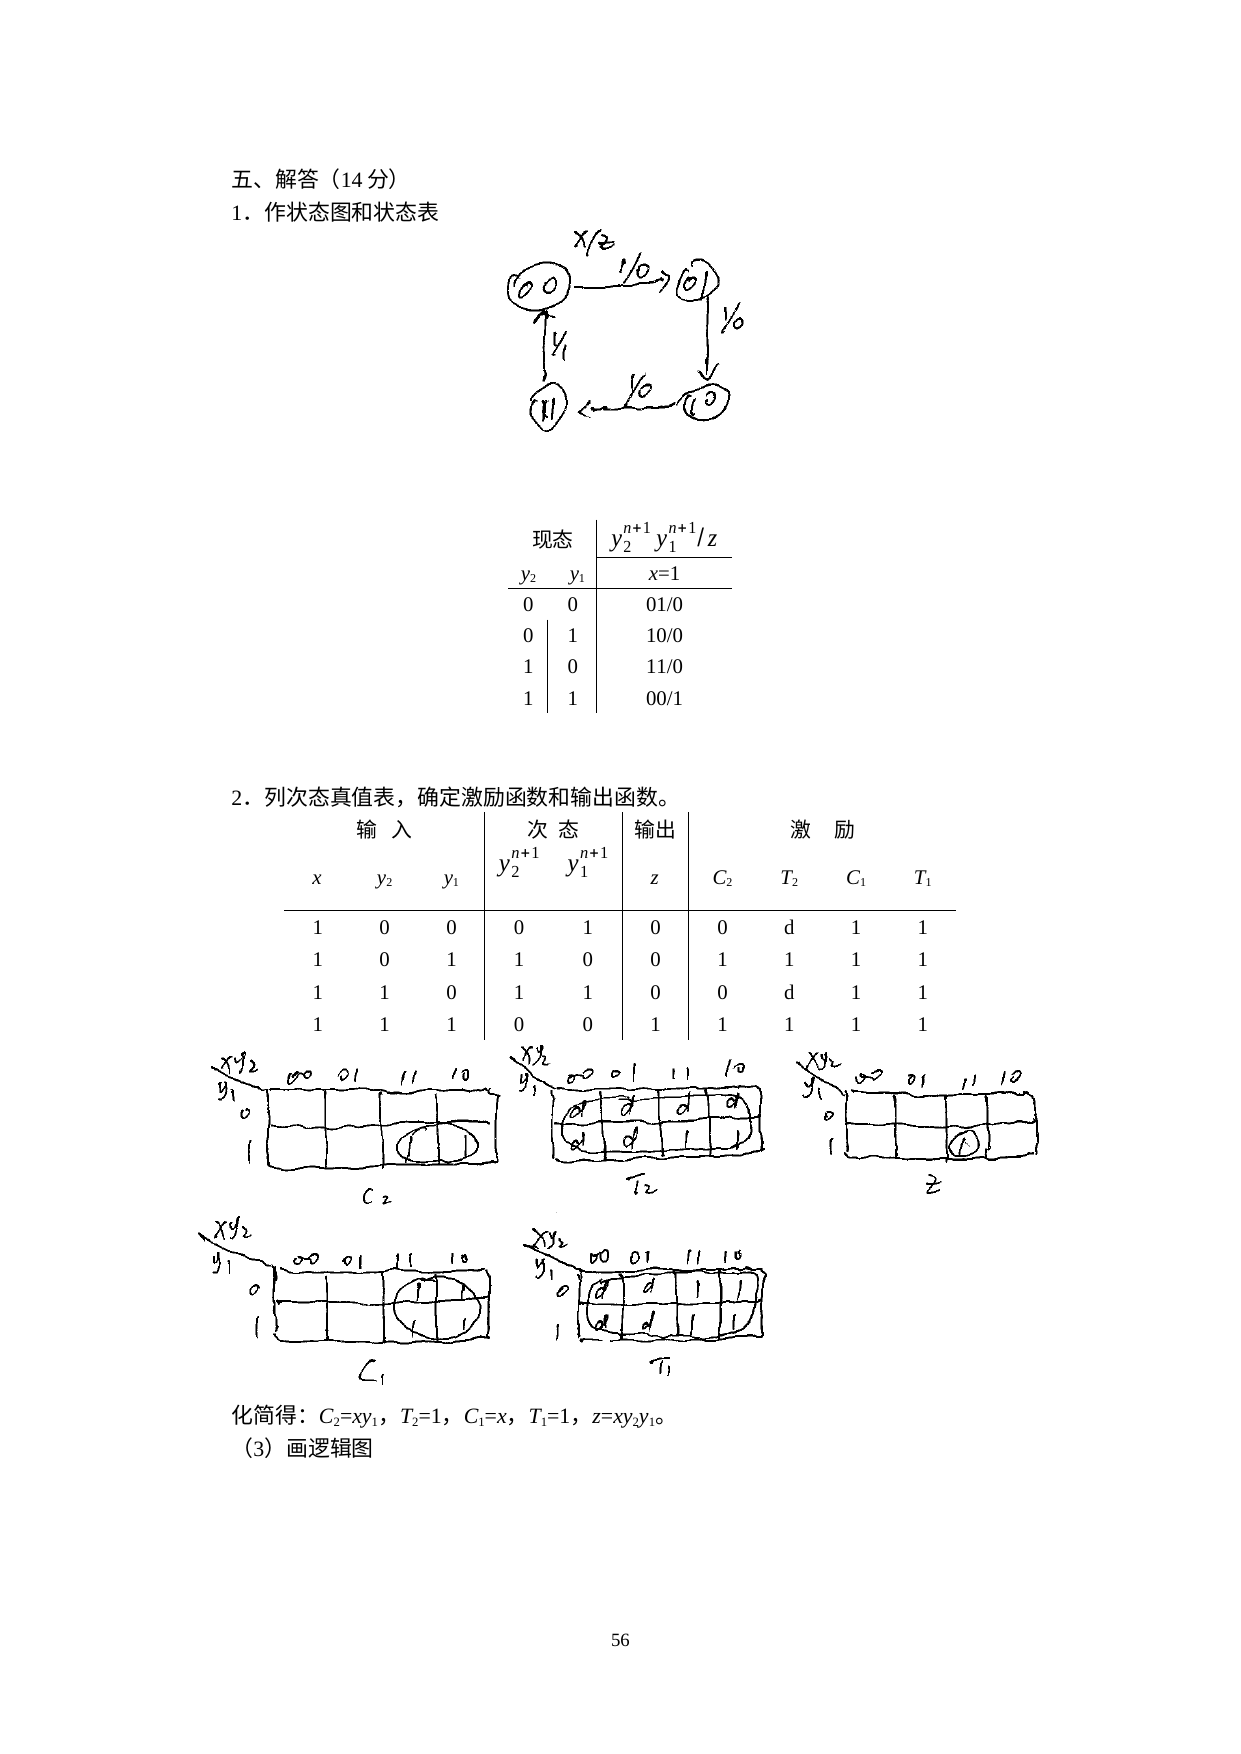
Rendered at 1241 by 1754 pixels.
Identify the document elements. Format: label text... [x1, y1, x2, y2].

table_cell 0 [418, 976, 484, 1008]
table_cell 0 [508, 620, 547, 651]
table_cell 0 [553, 1008, 622, 1040]
table_header 次 态 [485, 812, 622, 844]
table_cell y1 [418, 845, 484, 909]
table_cell 1 [889, 1008, 956, 1040]
text 1．作状态图和状态表 [187, 194, 1053, 227]
table_cell 0 [623, 911, 688, 943]
table_cell 1 [418, 1008, 484, 1040]
table_cell 11/0 [597, 651, 732, 682]
table_cell 1 [823, 1008, 889, 1040]
table_cell 1 [508, 651, 547, 682]
table_header 激 励 [689, 812, 956, 844]
table_cell 0 [485, 911, 553, 943]
table_cell 1 [548, 620, 596, 651]
table_cell 1 [485, 976, 553, 1008]
table_cell z [623, 845, 688, 909]
table_cell 0 [351, 911, 418, 943]
table_cell 1 [284, 911, 351, 943]
table_cell 1 [823, 911, 889, 943]
text 化简得：C2=xy1，T2=1，C1=x，T1=1，z=xy2y1。 [187, 1398, 1053, 1431]
table_cell 0 [548, 651, 596, 682]
table_cell 1 [756, 1008, 822, 1040]
table_cell 1 [284, 976, 351, 1008]
table_cell 0 [351, 943, 418, 976]
table_cell 1 [623, 1008, 688, 1040]
table_cell d [756, 976, 822, 1008]
table_cell 10/0 [597, 620, 732, 651]
table_cell 00/1 [597, 682, 732, 713]
table_header [597, 520, 732, 557]
table_cell 1 [889, 976, 956, 1008]
table_cell 1 [553, 911, 622, 943]
table_cell 1 [689, 1008, 756, 1040]
picture [187, 1040, 1053, 1388]
table_cell 1 [351, 976, 418, 1008]
table_cell 0 [689, 976, 756, 1008]
table_cell 0 [689, 911, 756, 943]
table_header 输 入 [284, 812, 484, 844]
table_cell 1 [553, 976, 622, 1008]
table_cell 1 [756, 943, 822, 976]
table_cell T2 [756, 845, 822, 909]
table_cell C1 [823, 845, 889, 909]
text 五、解答（14分） [187, 162, 1053, 194]
table_cell 0 [548, 589, 596, 619]
table_cell x=1 [597, 558, 732, 588]
table_cell 1 [508, 682, 547, 713]
table_cell 01/0 [597, 589, 732, 619]
table_header 输出 [623, 812, 688, 844]
picture [492, 227, 748, 441]
table_cell 1 [284, 1008, 351, 1040]
table_cell 0 [508, 589, 548, 619]
table_cell 1 [284, 943, 351, 976]
table_cell C2 [689, 845, 756, 909]
table_cell [485, 845, 553, 909]
text （3）画逻辑图 [187, 1431, 1053, 1463]
table_cell 1 [548, 682, 596, 713]
table_cell y1 [548, 557, 596, 588]
table_cell d [756, 911, 822, 943]
table_cell 0 [485, 1008, 553, 1040]
table_cell 1 [689, 943, 756, 976]
table_cell 1 [823, 943, 889, 976]
table_cell 0 [623, 943, 688, 976]
table_cell 1 [823, 976, 889, 1008]
table_cell x [284, 845, 351, 909]
table_header 现态 [508, 520, 596, 557]
table_cell y2 [508, 557, 548, 588]
table_cell 1 [418, 943, 484, 976]
table_cell [553, 845, 622, 909]
table_cell 1 [351, 1008, 418, 1040]
table_cell 0 [418, 911, 484, 943]
table_cell 0 [553, 943, 622, 976]
table_cell 1 [889, 911, 956, 943]
table_cell 0 [623, 976, 688, 1008]
table_cell 1 [889, 943, 956, 976]
table_cell 1 [485, 943, 553, 976]
table_cell T1 [889, 845, 956, 909]
text 2．列次态真值表，确定激励函数和输出函数。 [187, 779, 1053, 812]
table_cell y2 [351, 845, 418, 909]
